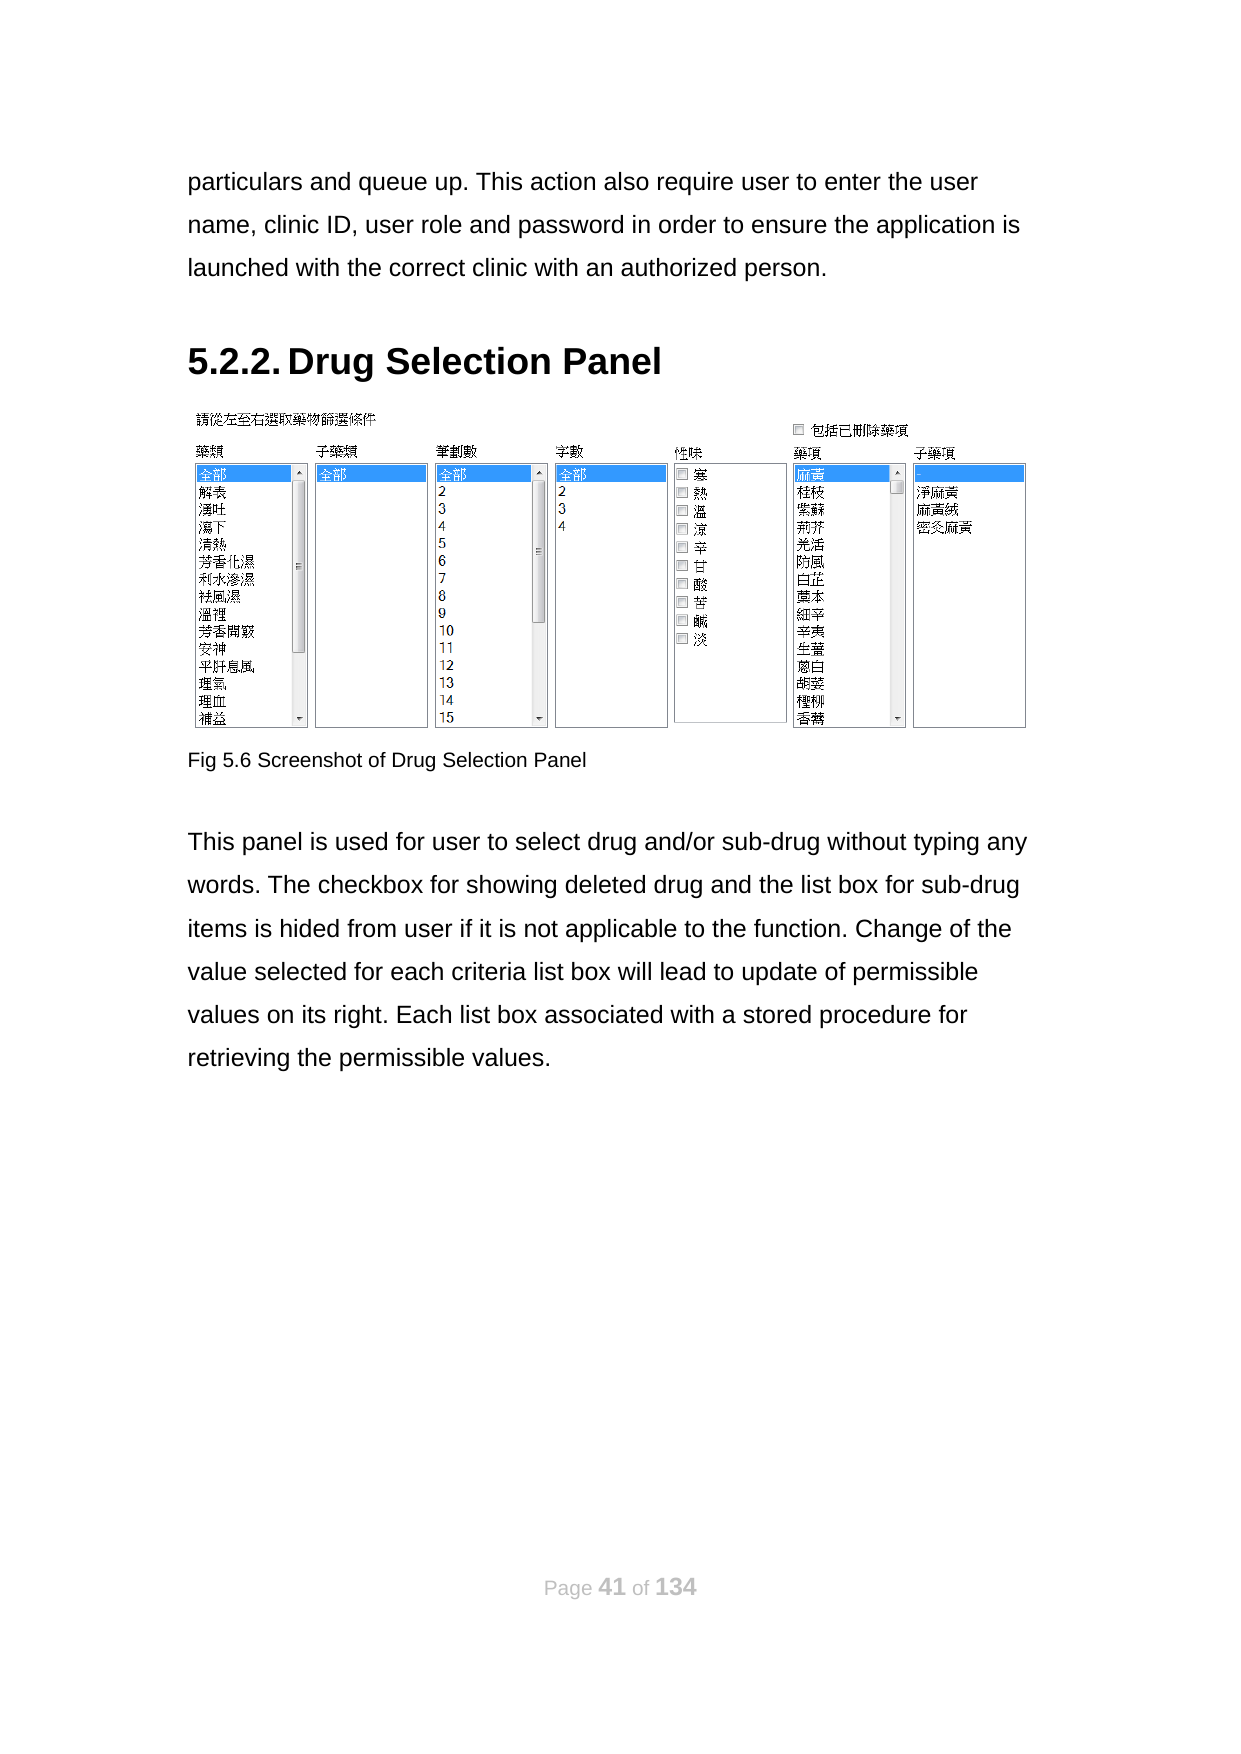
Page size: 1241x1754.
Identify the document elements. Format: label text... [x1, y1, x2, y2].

picture [187, 404, 1039, 734]
text This panel is used for user to select drug and/or sub-drug without typing any words. The checkbox for showing deleted drug and the list box for sub-drug items is hided from user if it is not applicable to the function. Change of the value selected for each criteria list box will lead to update of permissible values on its right. Each list box associated with a stored procedure for retrieving the permissible values. [187, 827, 1053, 1072]
subtitle Drug Selection Panel [187, 339, 1053, 383]
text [187, 167, 1053, 282]
